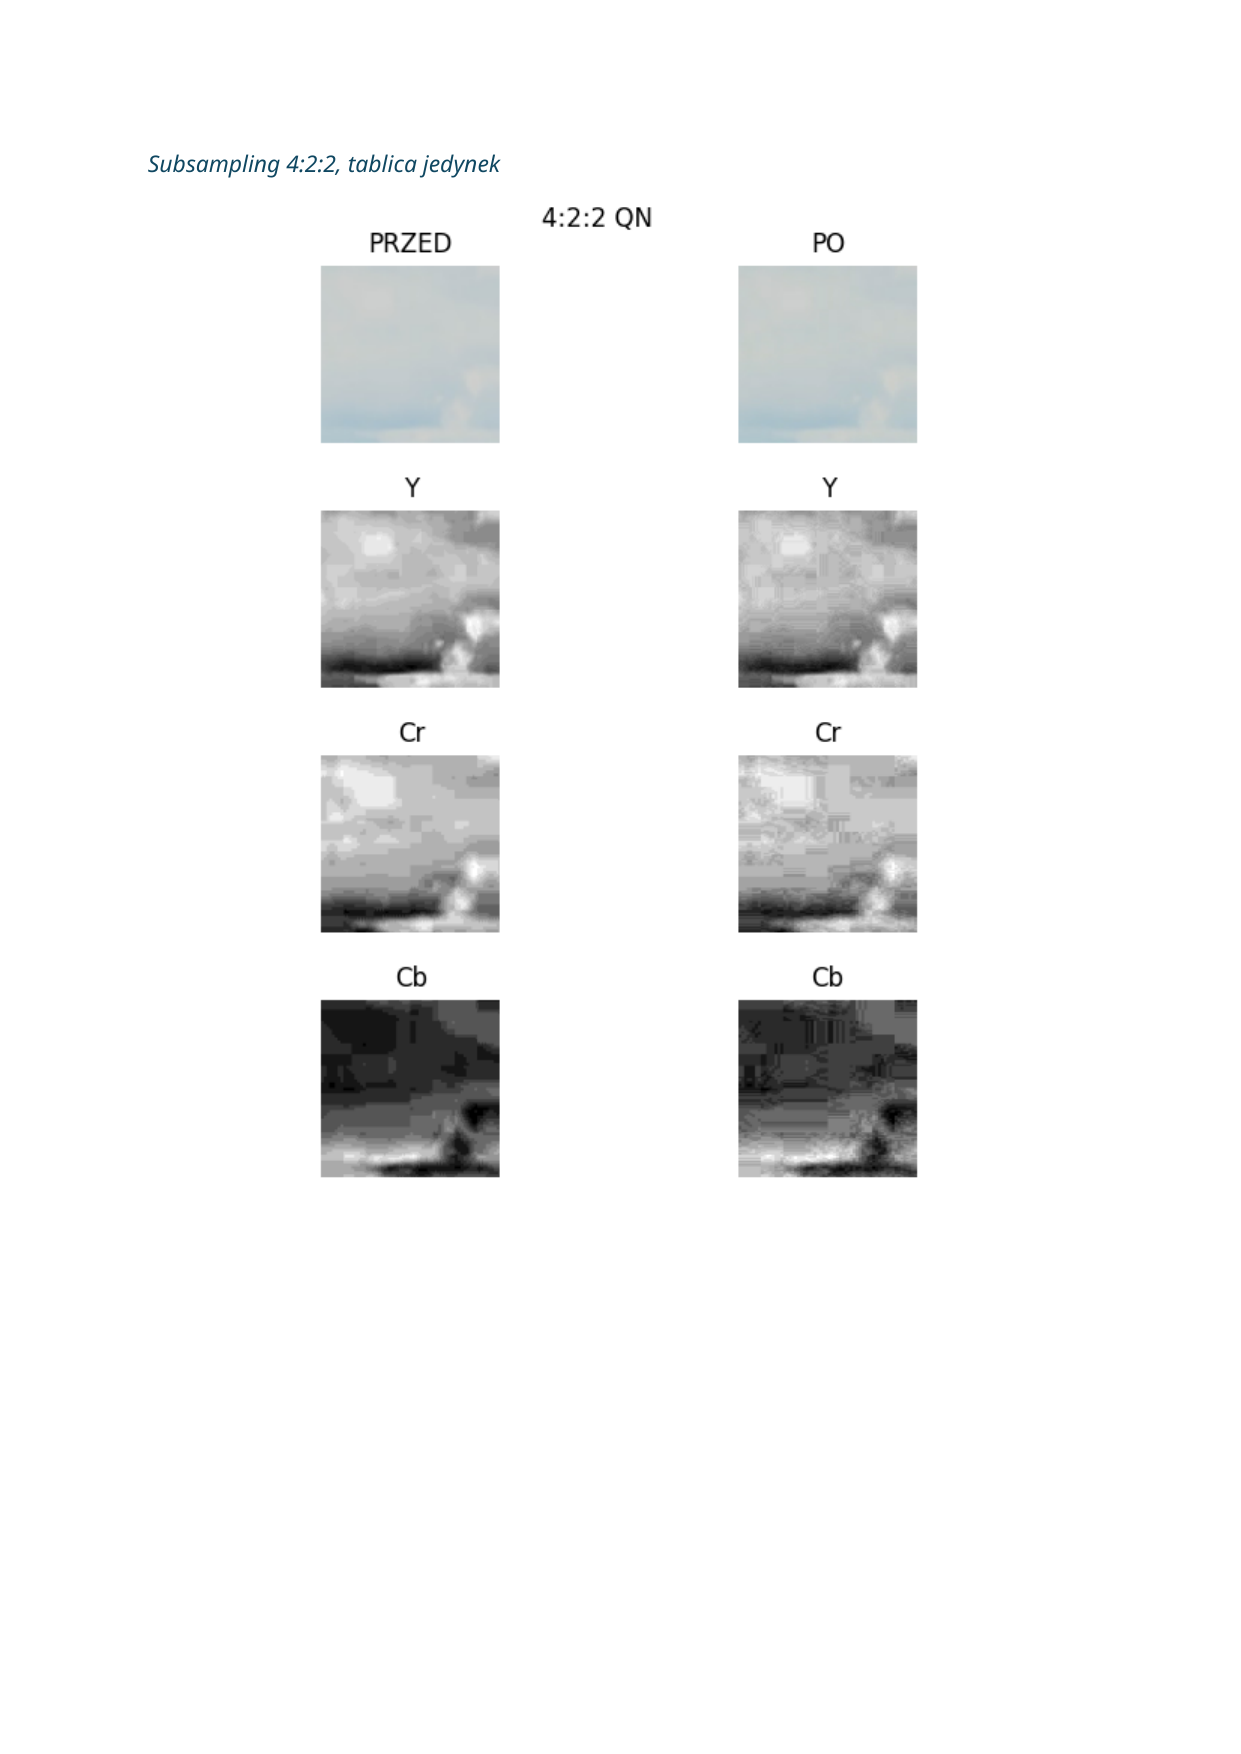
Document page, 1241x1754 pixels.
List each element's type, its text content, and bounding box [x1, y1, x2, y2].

picture [147, 185, 1048, 1236]
subtitle Subsampling 4:2:2, tablica jedynek [148, 148, 1093, 179]
